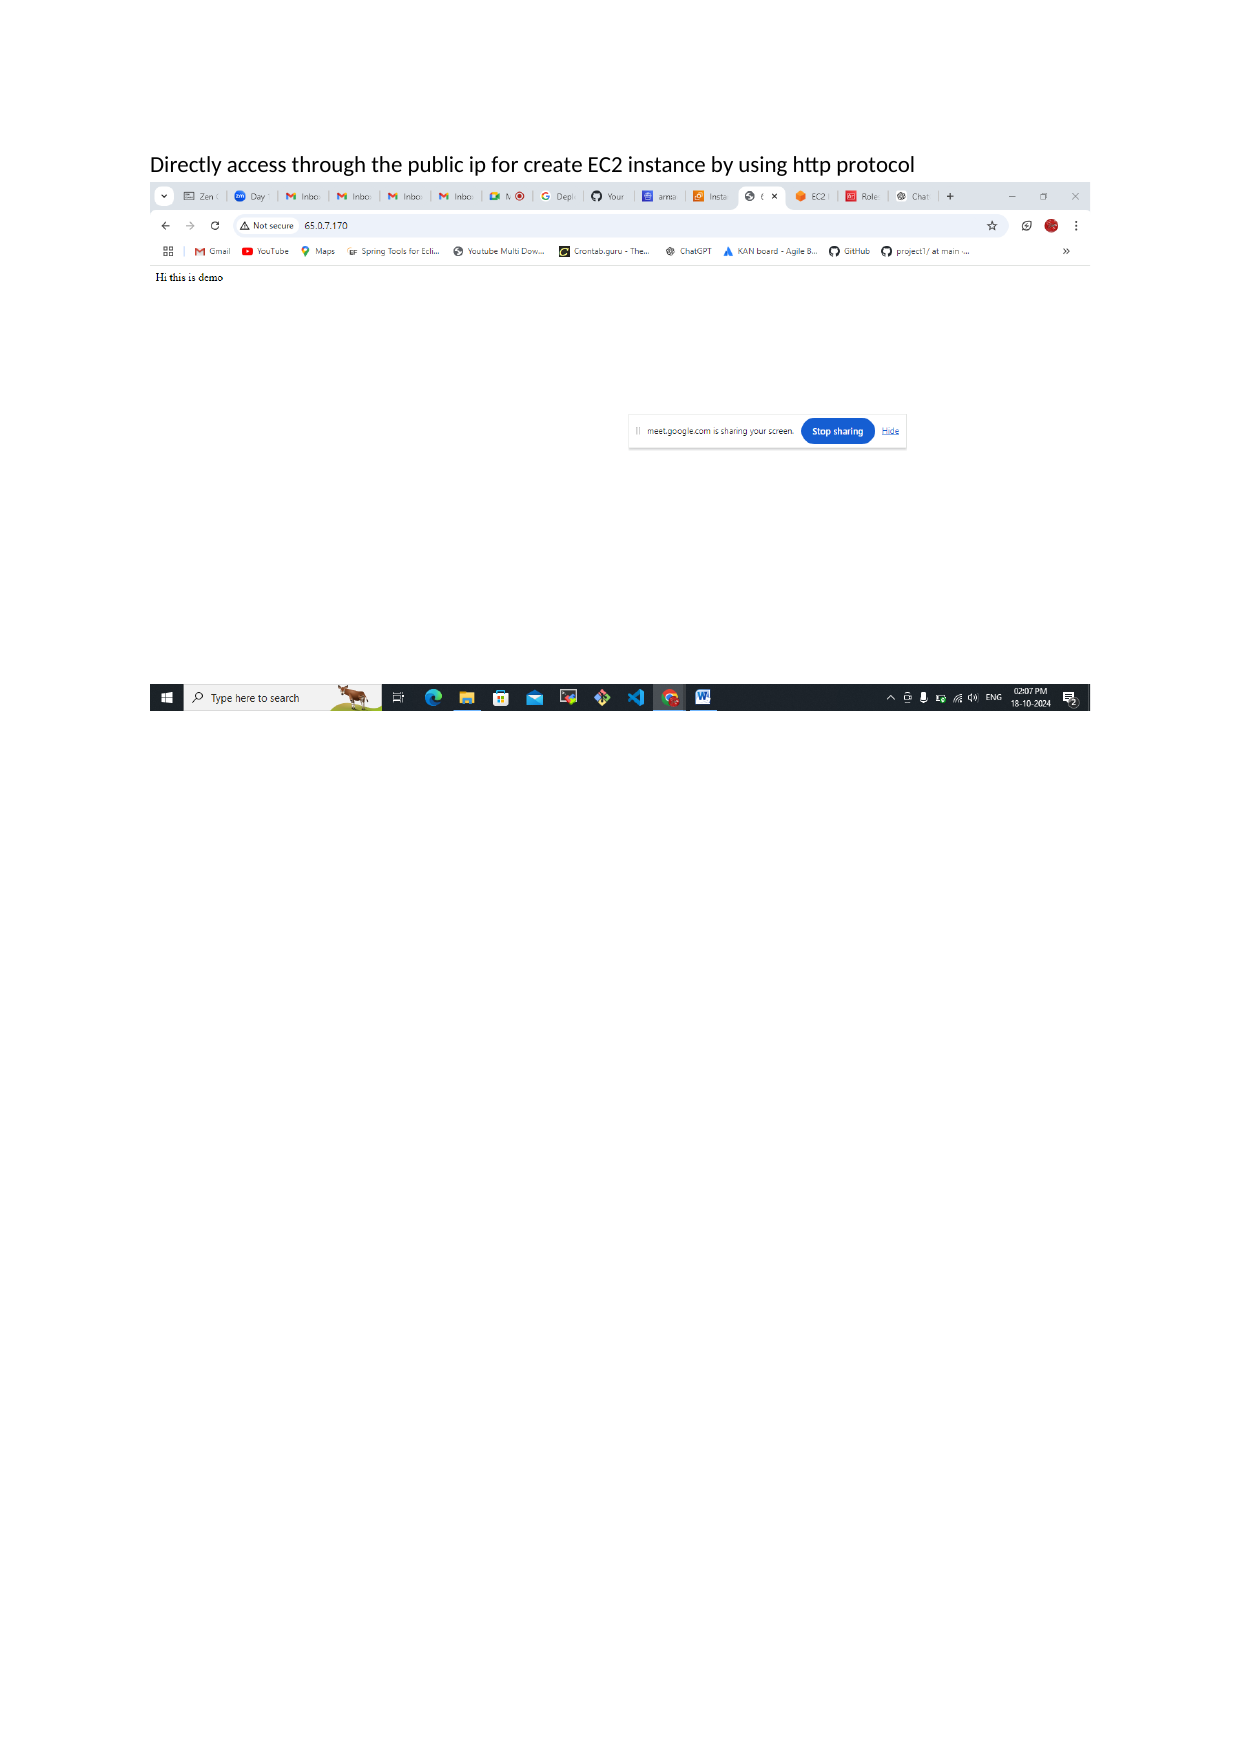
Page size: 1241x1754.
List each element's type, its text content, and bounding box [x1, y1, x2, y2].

picture [150, 182, 1091, 711]
text Could see the successful events In our application. Directly access through the public ip for create EC2 instance by using http protocol [150, 150, 1090, 182]
